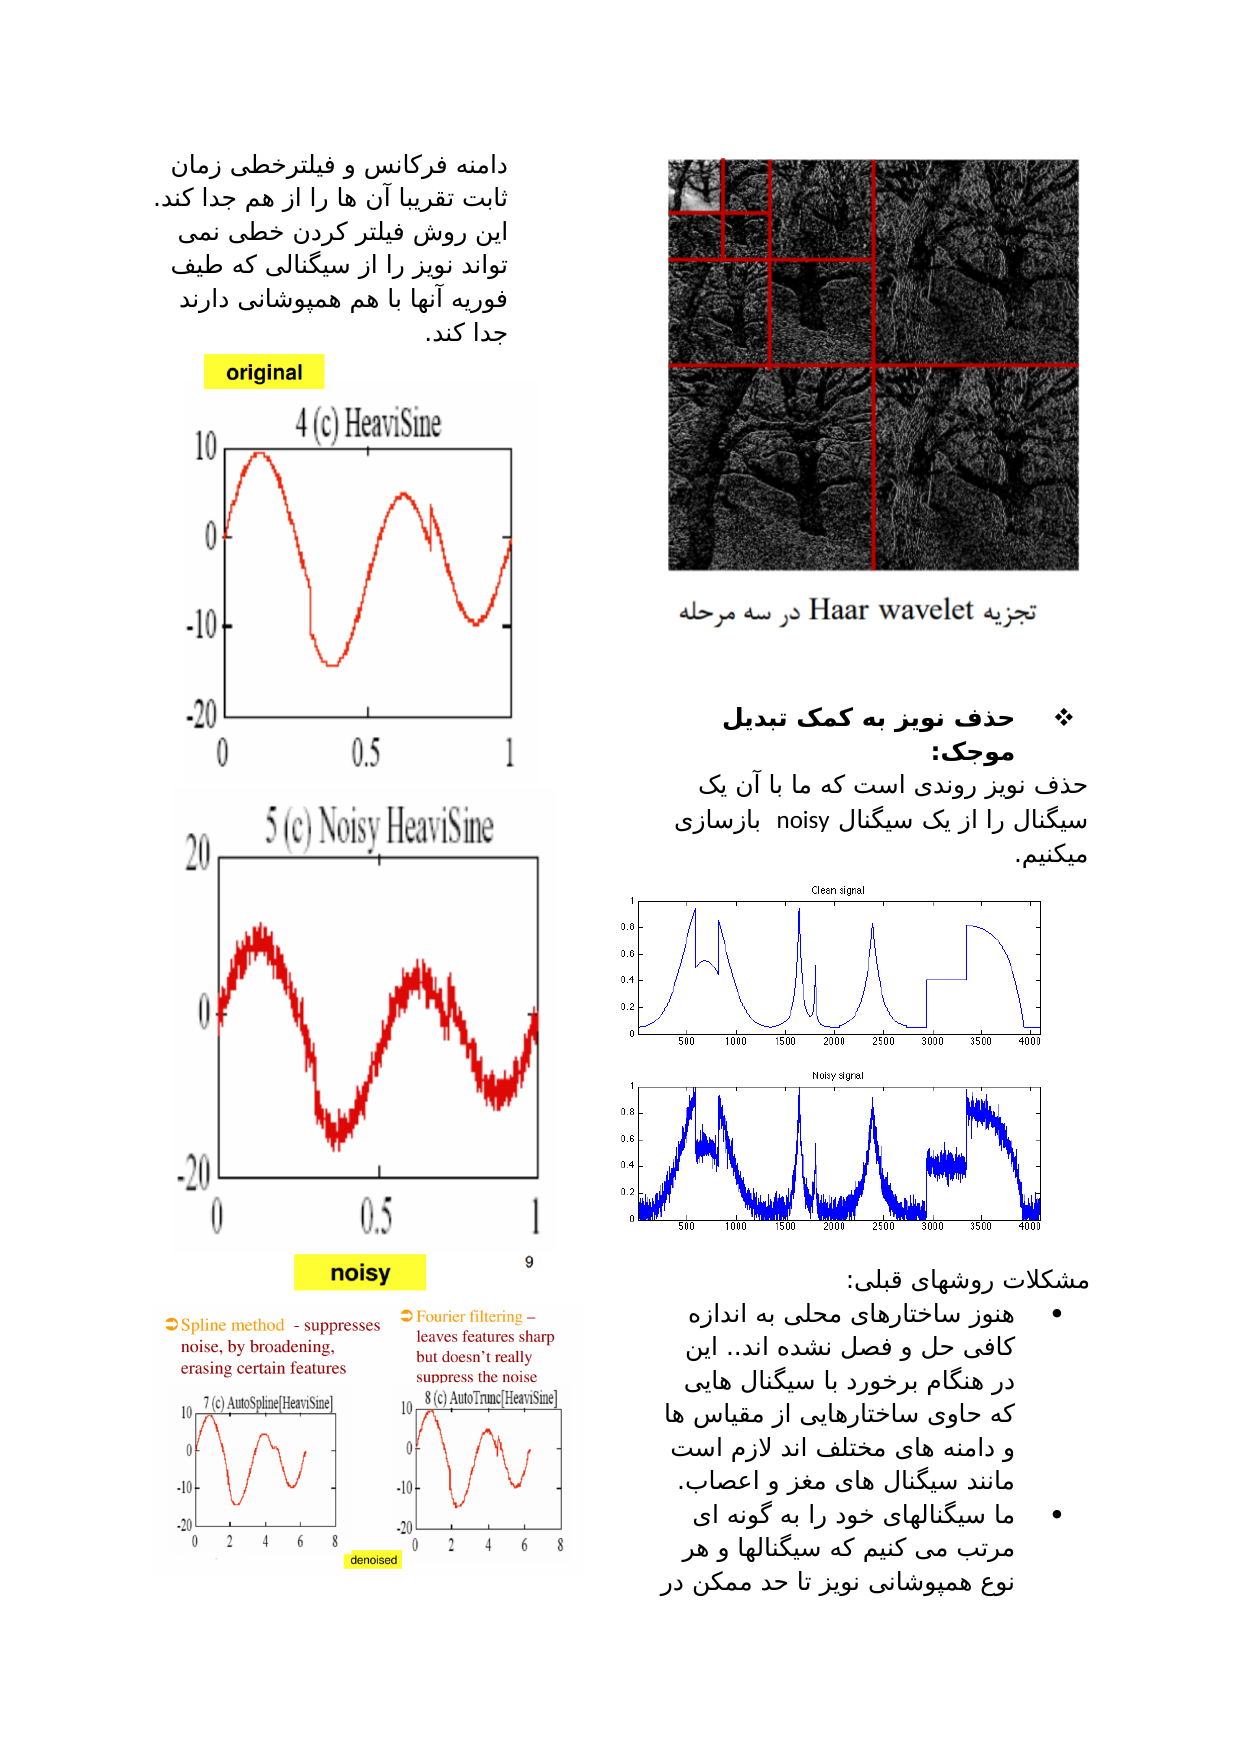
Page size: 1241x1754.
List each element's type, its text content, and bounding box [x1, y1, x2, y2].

list ما سیگنالهای خود را به گونه ای مرتب می کنیم که سیگنالها و هر نوع همپوشانی نویز تا حد ممکن در دامنه فرکانس و فیلترخطی زمان ثابت تقریبا آن ها را از هم جدا کند. این روش فیلتر کردن خطی نمی تواند نویز را از سیگنالی که طیف فوریه آنها با هم همپوشانی دارند جدا کند. [657, 1500, 1053, 1596]
picture [150, 1306, 584, 1575]
list حذف نویز به کمک تبدیل موجک: [657, 704, 1053, 766]
list حذف نویز روندی است که ما با آن یک سیگنال را از یک سیگنال noisy بازسازی میکنیم. [657, 771, 1088, 868]
list ما سیگنالهای خود را به گونه ای مرتب می کنیم که سیگنالها و هر نوع همپوشانی نویز تا حد ممکن در دامنه فرکانس و فیلترخطی زمان ثابت تقریبا آن ها را از هم جدا کند. این روش فیلتر کردن خطی نمی تواند نویز را از سیگنالی که طیف فوریه آنها با هم همپوشانی دارند جدا کند. [150, 150, 546, 347]
picture [620, 872, 1089, 1262]
list مشکلات روشهای قبلی: [657, 1265, 1090, 1294]
picture [172, 786, 561, 1302]
picture [657, 150, 1090, 630]
list هنوز ساختارهای محلی به اندازه کافی حل و فصل نشده اند.. این در هنگام برخورد با سیگنال هایی که حاوی ساختارهایی از مقیاس ها و دامنه های مختلف اند لازم است مانند سیگنال های مغز و اعصاب. [657, 1299, 1053, 1496]
picture [183, 351, 550, 783]
